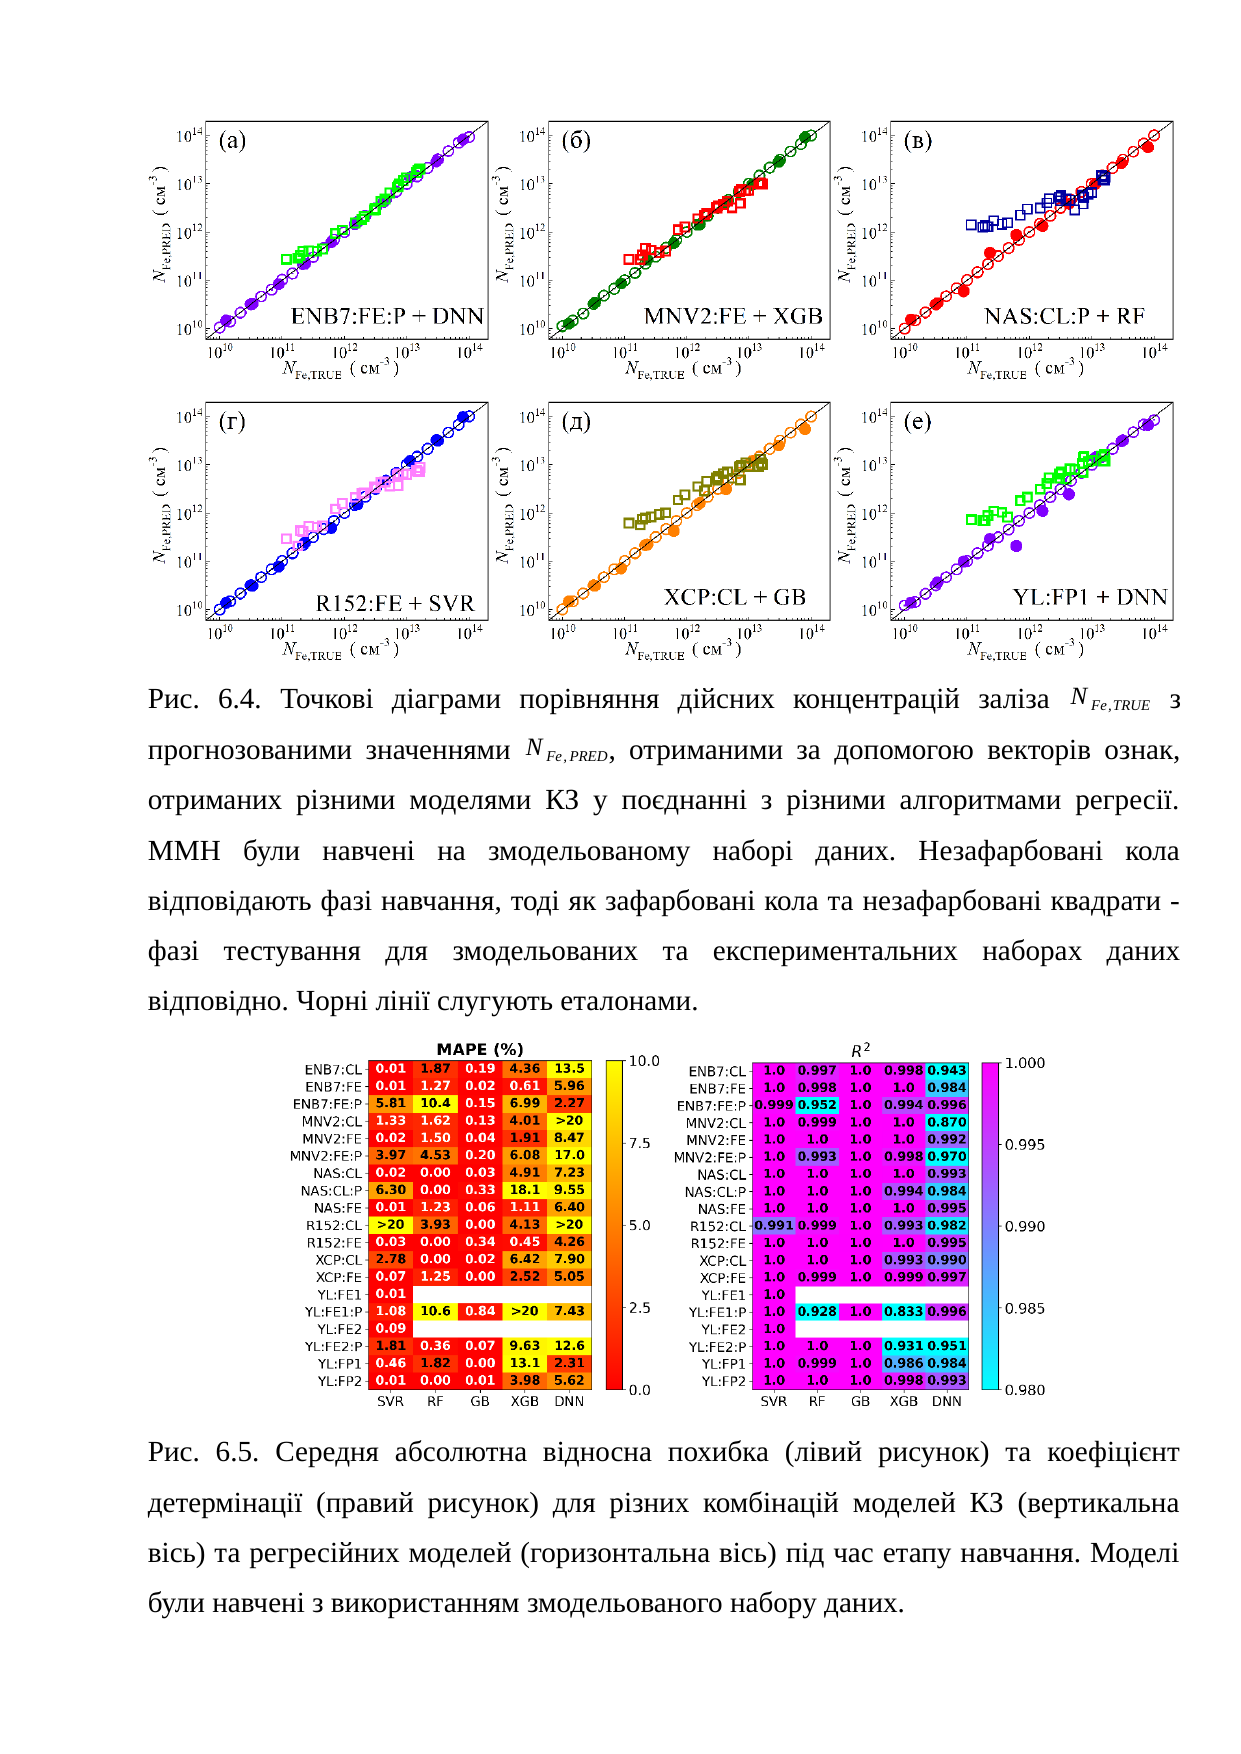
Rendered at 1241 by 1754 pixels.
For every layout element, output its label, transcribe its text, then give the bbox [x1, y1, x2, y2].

text Рис. 6.5. Середня абсолютна відносна похибка (лівий рисунок) та коефіцієнт детермінації (правий рисунок) для різних комбінацій моделей КЗ (вертикальна вісь) та регресійних моделей (горизонтальна вісь) під час етапу навчання. Моделі були навчені з використанням змодельованого набору даних. [148, 1434, 1181, 1619]
text Рис. 6.4. Точкові діаграми порівняння дійсних концентрацій заліза з прогнозованими значеннями , отриманими за допомогою векторів ознак, отриманих різними моделями КЗ у поєднанні з різними алгоритмами регресії. ММН були навчені на змодельованому наборі даних. Незафарбовані кола відповідають фазі навчання, тоді як зафарбовані кола та незафарбовані квадрати - фазі тестування для змодельованих та експериментальних наборах даних відповідно. Чорні лінії слугують еталонами. [148, 682, 1181, 1017]
picture [147, 118, 1176, 384]
picture [147, 400, 1176, 665]
picture [280, 1033, 1049, 1418]
